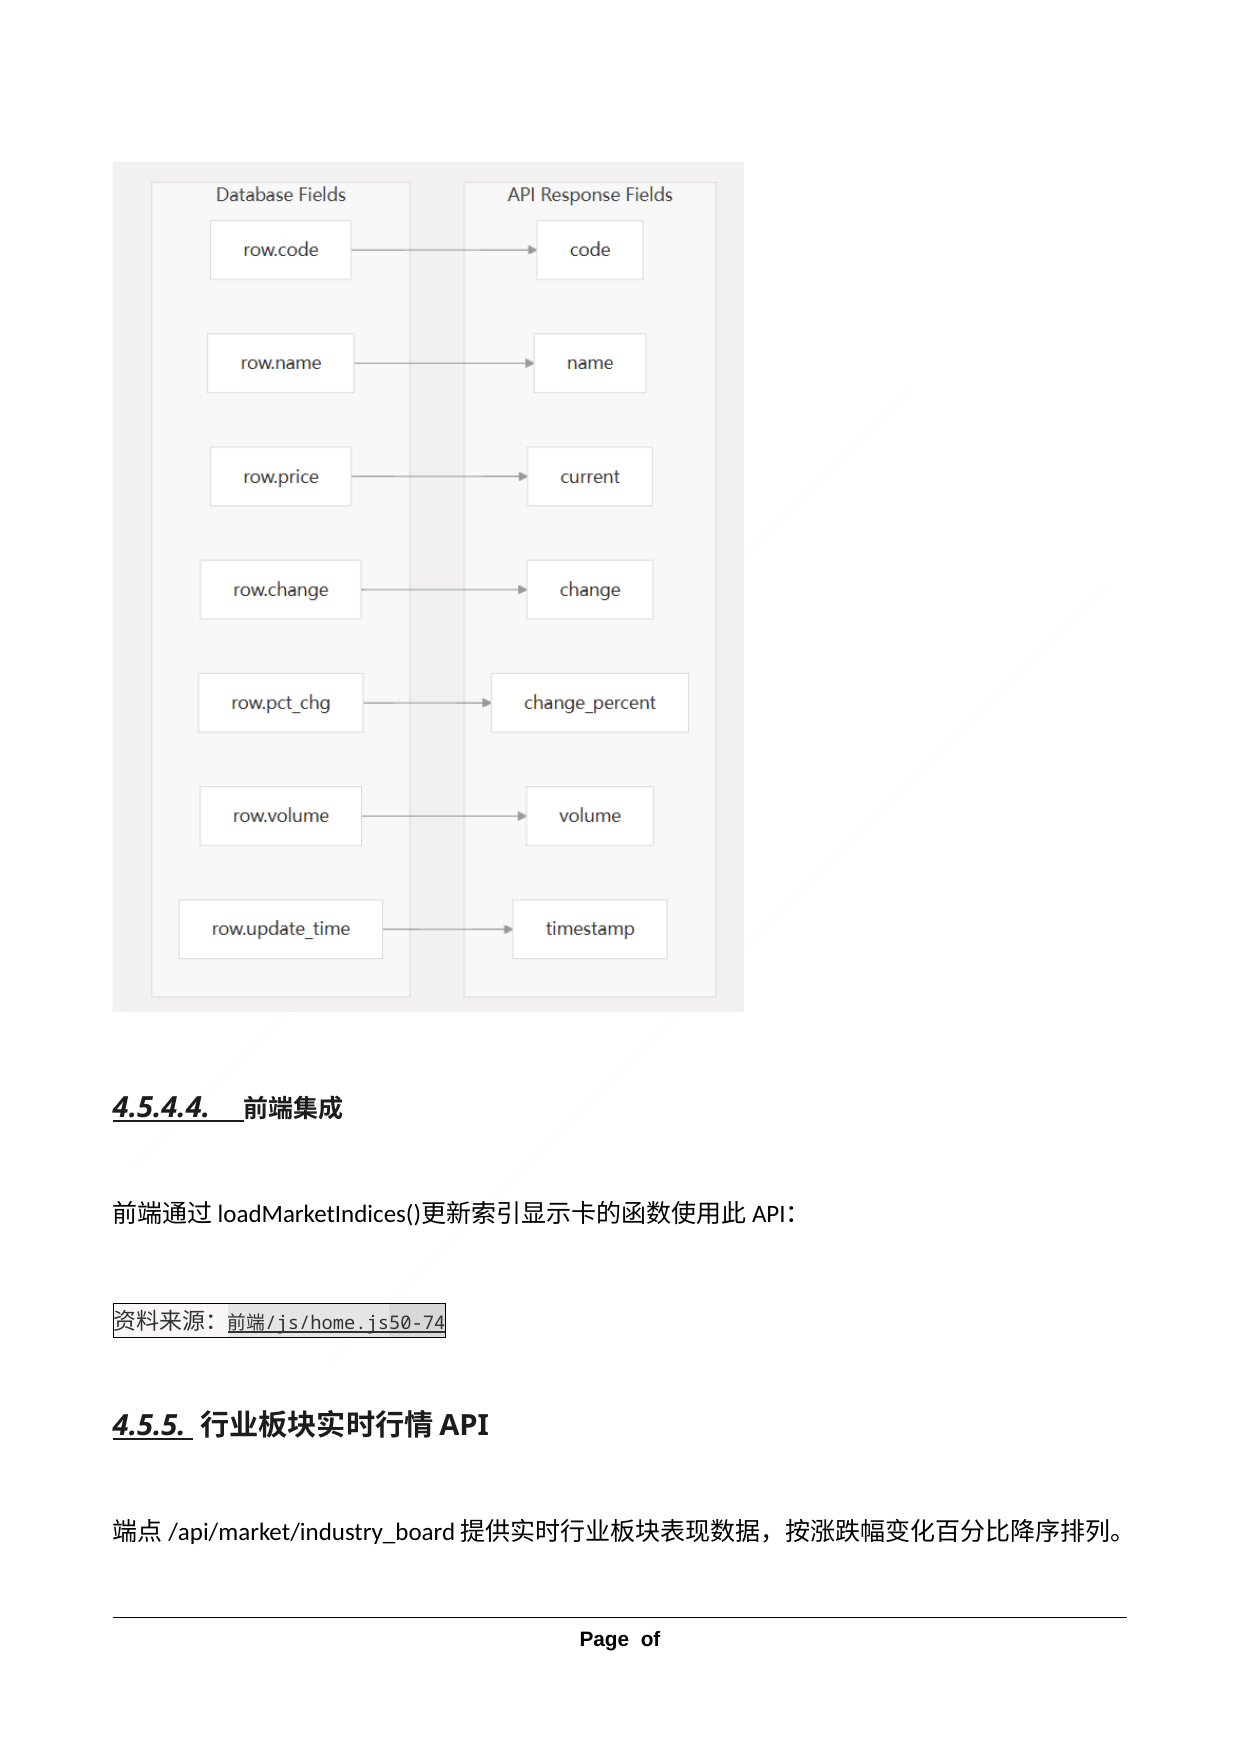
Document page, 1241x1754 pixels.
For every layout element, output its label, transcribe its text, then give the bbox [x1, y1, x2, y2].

text 前端通过loadMarketIndices()更新索引显示卡的函数使用此 API： [112, 1179, 1128, 1244]
picture [112, 162, 744, 1012]
subtitle 前端集成 [112, 1074, 1128, 1139]
text 端点 /api/market/industry_board提供实时行业板块表现数据，按涨跌幅变化百分比降序排列。 [112, 1497, 1128, 1562]
subtitle 行业板块实时行情API [112, 1390, 1128, 1455]
text 资料来源：前端/js/home.js50-74 [112, 1287, 1128, 1352]
